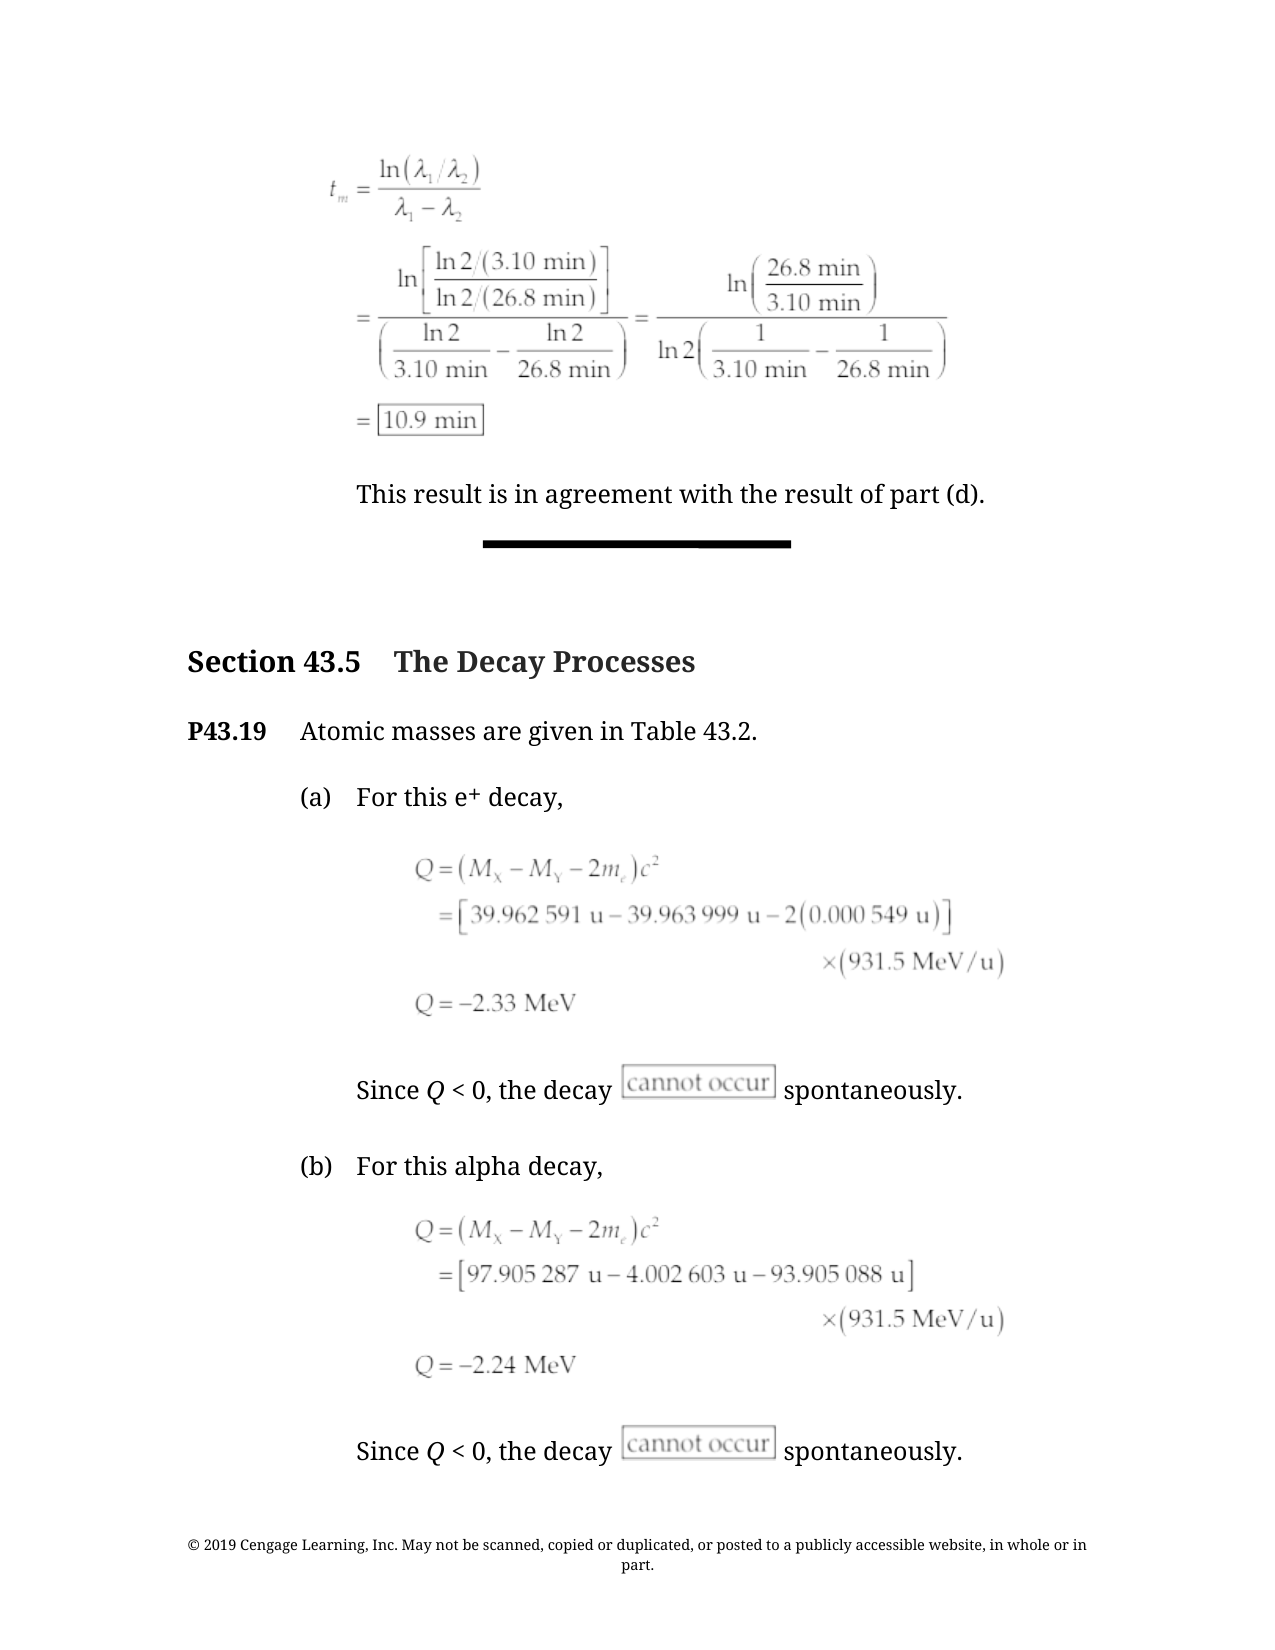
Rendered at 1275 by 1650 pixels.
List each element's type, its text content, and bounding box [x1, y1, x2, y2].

text Since Q < 0, the decay spontaneously. [187, 1421, 1087, 1480]
text P43.19 Atomic masses are given in Table 43.2. [187, 713, 1087, 747]
text (a) For this e+ decay, [187, 777, 1087, 817]
text This result is in agreement with the result of part (d). [187, 477, 1087, 511]
text Section 43.5 The Decay Processes [187, 641, 1087, 681]
text Since Q < 0, the decay spontaneously. [187, 1060, 1087, 1119]
text (b) For this alpha decay, [187, 1148, 1087, 1183]
